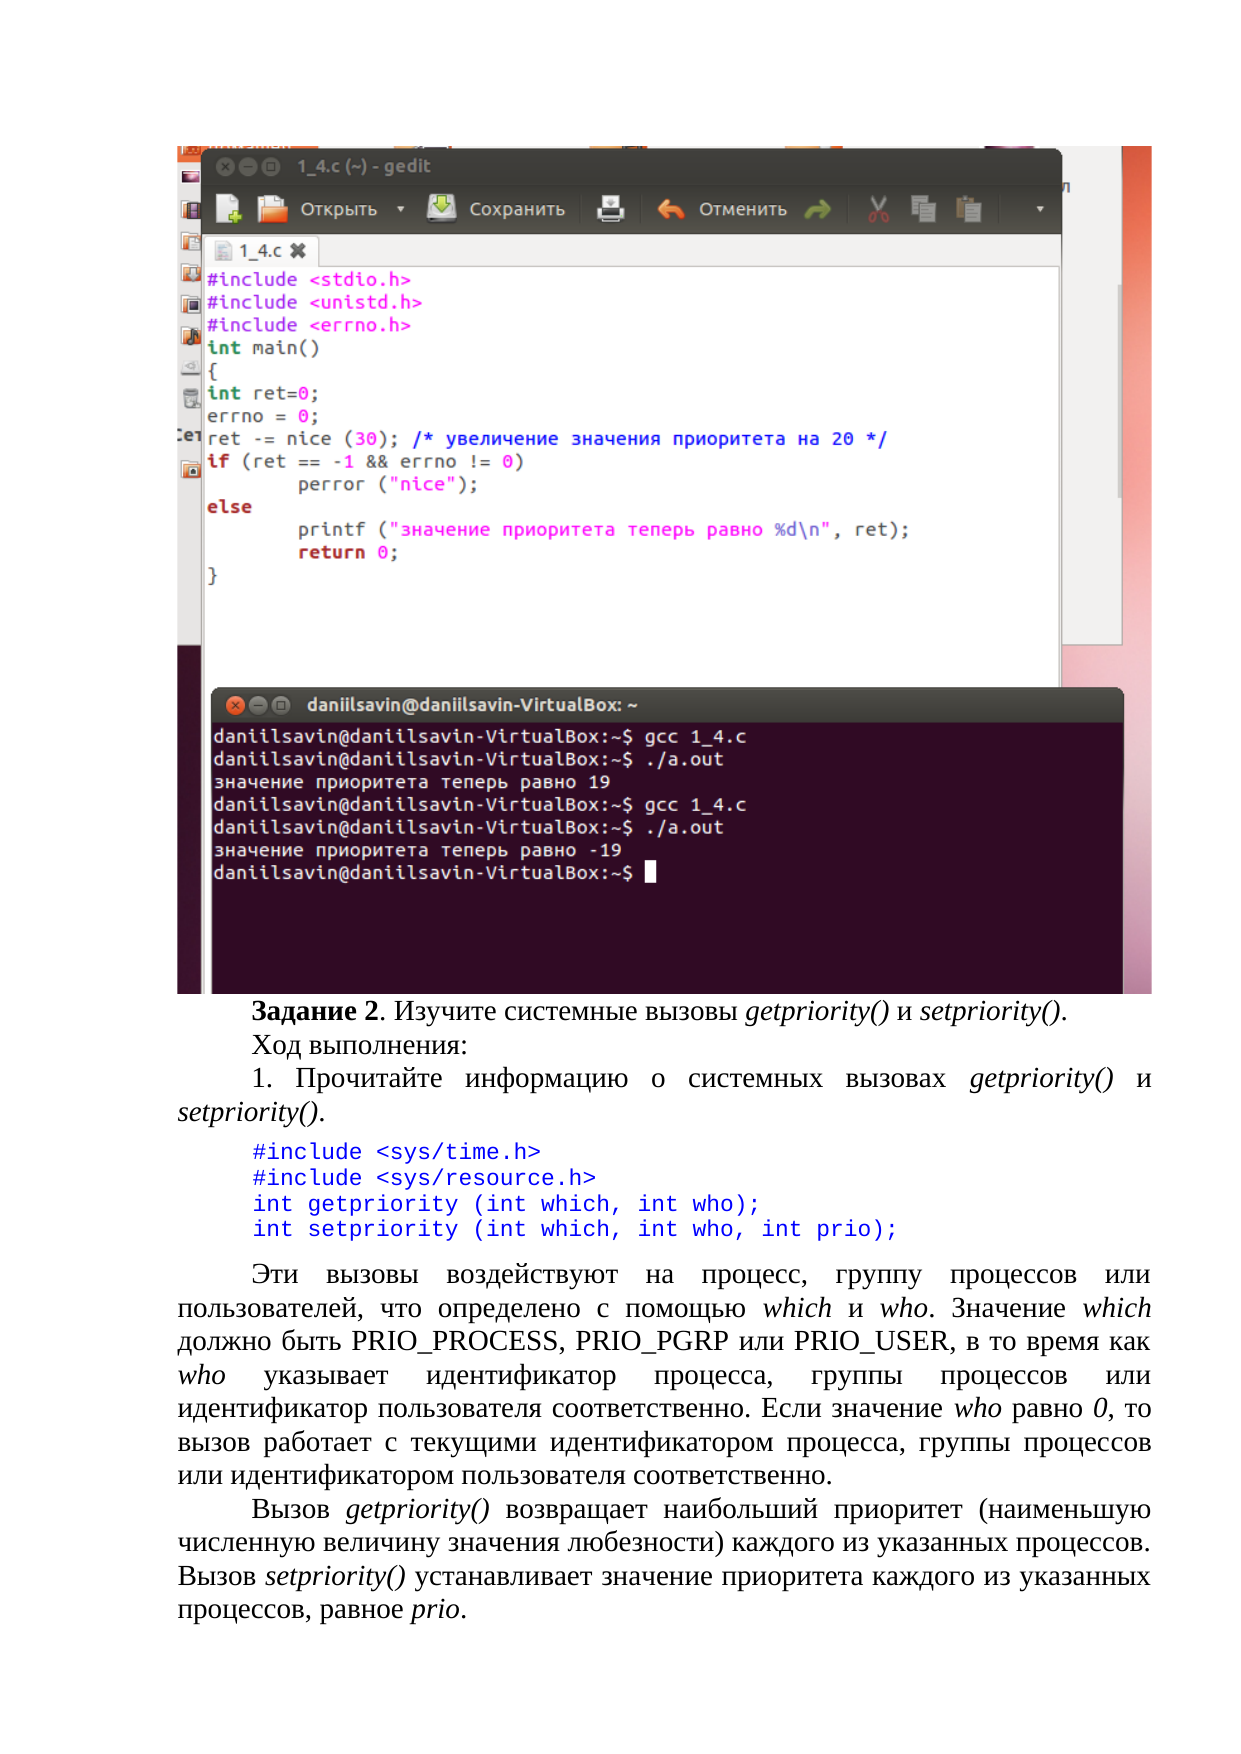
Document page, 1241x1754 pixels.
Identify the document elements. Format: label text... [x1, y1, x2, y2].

text Задание 2. Изучите системные вызовы getpriority() и setpriority(). [177, 994, 1152, 1027]
text Вызов getpriority() возвращает наибольший приоритет (наименьшую численную величину значения любезности) каждого из указанных процессов. Вызов setpriority() устанавливает значение приоритета каждого из указанных процессов, равное prio. [177, 1491, 1152, 1625]
text int getpriority (int which, int who); [252, 1192, 1152, 1218]
text Ход выполнения: [177, 1027, 1152, 1060]
text #include <sys/time.h> [252, 1140, 1152, 1166]
text #include <sys/resource.h> [252, 1166, 1152, 1192]
text 1. Прочитайте информацию о системных вызовах getpriority() и setpriority(). [177, 1060, 1152, 1127]
text int setpriority (int which, int who, int prio); [252, 1218, 1152, 1244]
picture [177, 146, 1152, 994]
text Эти вызовы воздействуют на процесс, группу процессов или пользователей, что определено с помощью which и who. Значение which должно быть PRIO_PROCESS, PRIO_PGRP или PRIO_USER, в то время как who указывает идентификатор процесса, группы процессов или идентификатор пользователя соответственно. Если значение who равно 0, то вызов работает с текущими идентификатором процесса, группы процессов или идентификатором пользователя соответственно. [177, 1256, 1152, 1491]
